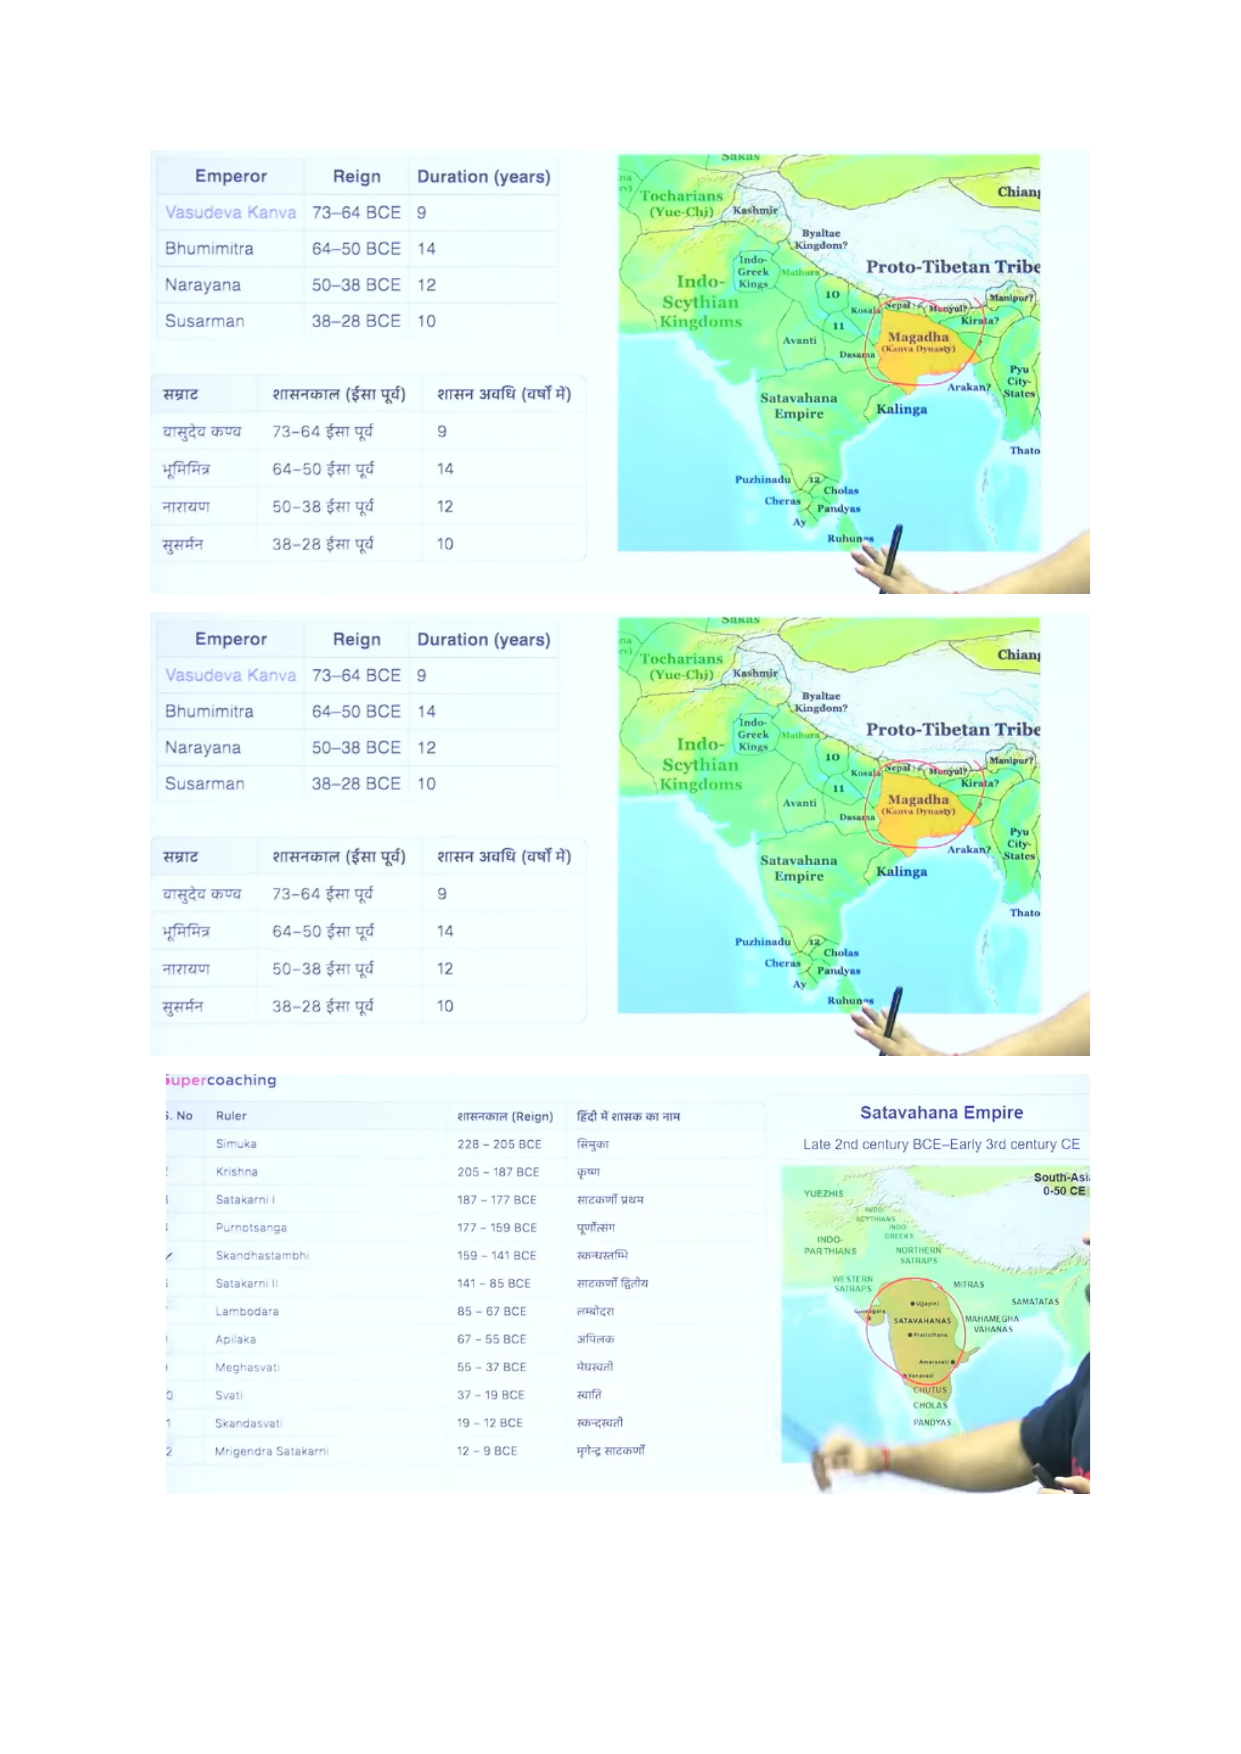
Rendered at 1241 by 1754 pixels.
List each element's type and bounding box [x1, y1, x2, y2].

picture [150, 1074, 1091, 1494]
picture [150, 612, 1091, 1056]
picture [150, 150, 1091, 594]
